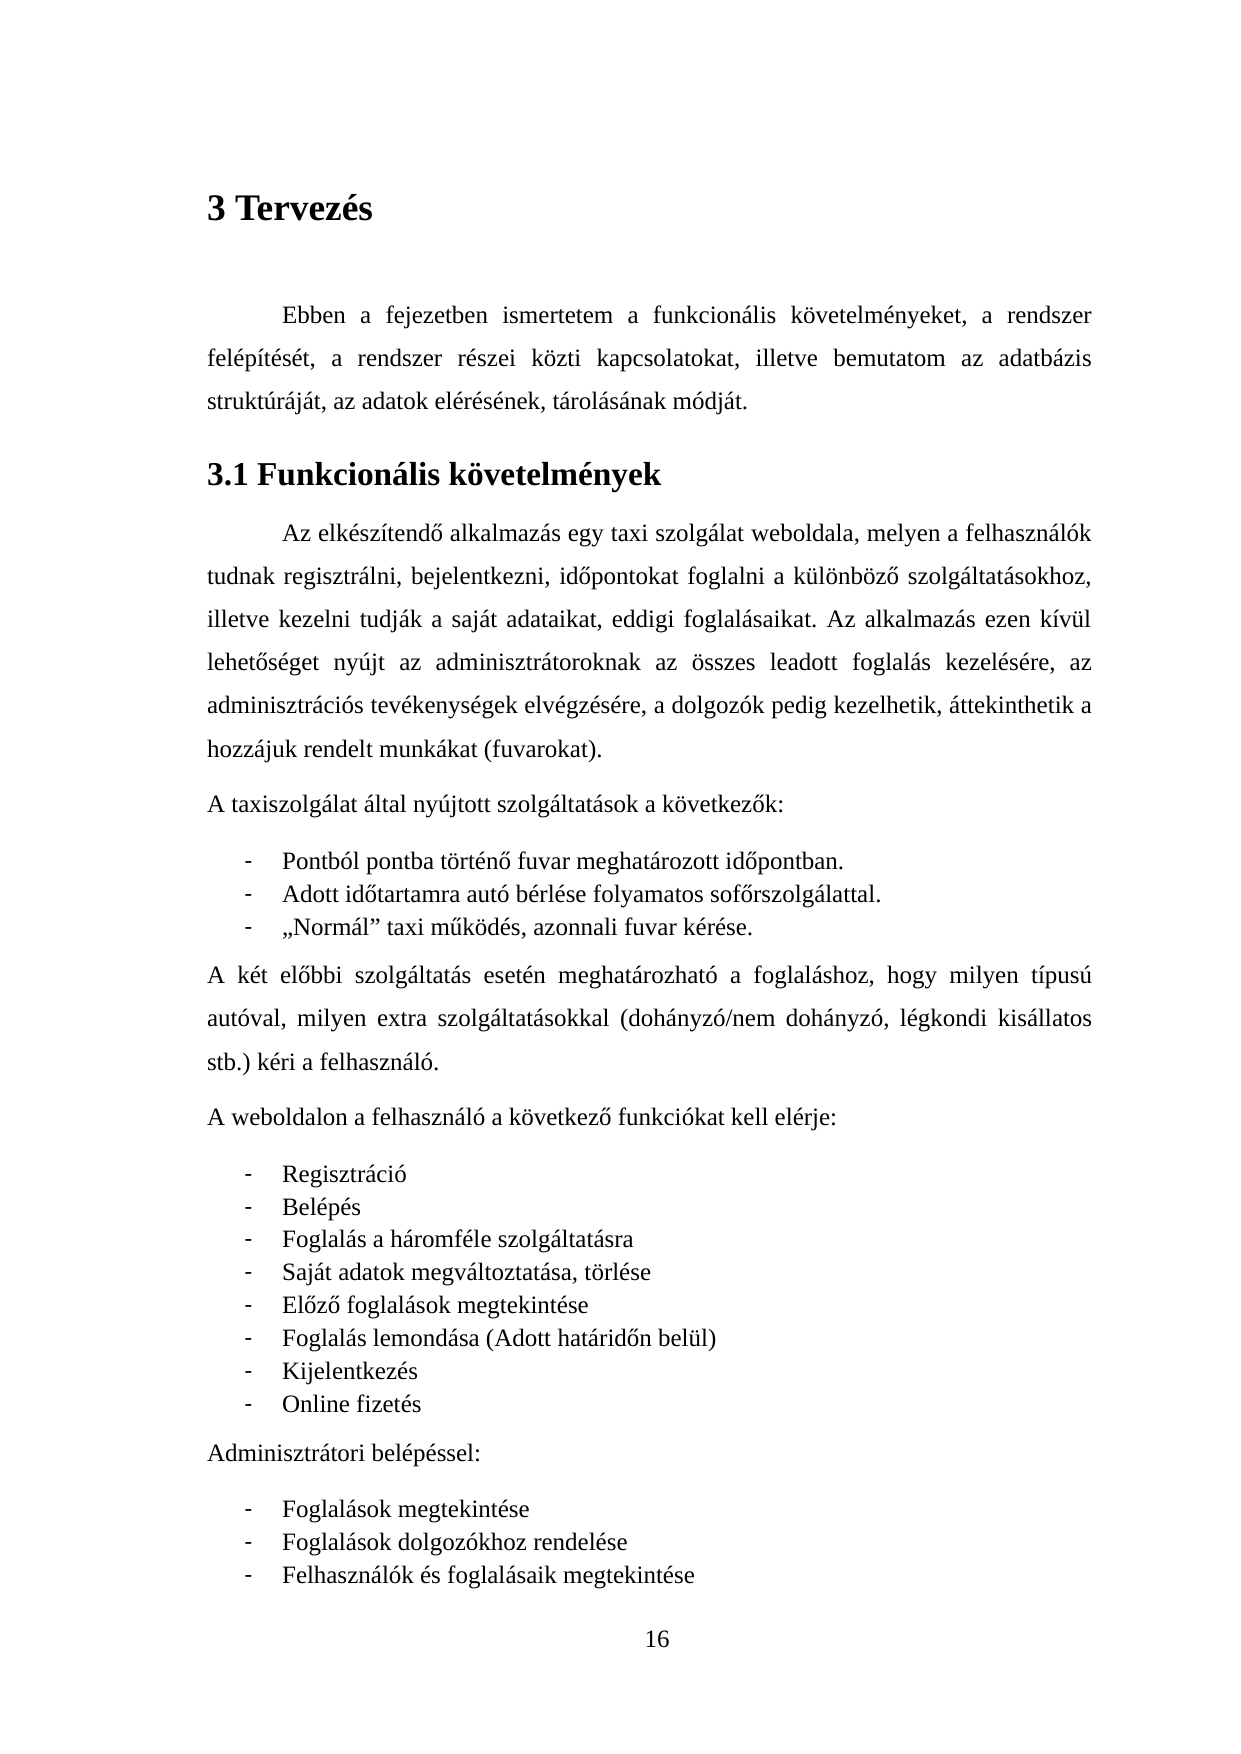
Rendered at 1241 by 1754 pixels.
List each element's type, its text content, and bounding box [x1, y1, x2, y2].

text Ebben a fejezetben ismertetem a funkcionális követelményeket, a rendszer felépítését, a rendszer részei közti kapcsolatokat, illetve bemutatom az adatbázis struktúráját, az adatok elérésének, tárolásának módját. [207, 300, 1092, 415]
list Regisztráció [244, 1158, 1092, 1188]
text Adminisztrátori belépéssel: [207, 1438, 1092, 1467]
list Pontból pontba történő fuvar meghatározott időpontban. [244, 845, 1092, 875]
text A taxiszolgálat által nyújtott szolgáltatások a következők: [207, 789, 1092, 818]
text A weboldalon a felhasználó a következő funkciókat kell elérje: [207, 1102, 1092, 1131]
subtitle Funkcionális követelmények [207, 454, 1092, 493]
text Az elkészítendő alkalmazás egy taxi szolgálat weboldala, melyen a felhasználók tudnak regisztrálni, bejelentkezni, időpontokat foglalni a különböző szolgáltatásokhoz, illetve kezelni tudják a saját adataikat, eddigi foglalásaikat. Az alkalmazás ezen kívül lehetőséget nyújt az adminisztrátoroknak az összes leadott foglalás kezelésére, az adminisztrációs tevékenységek elvégzésére, a dolgozók pedig kezelhetik, áttekinthetik a hozzájuk rendelt munkákat (fuvarokat). [207, 518, 1092, 762]
list Online fizetés [244, 1388, 1092, 1419]
list Belépés [244, 1191, 1092, 1221]
list „Normál” taxi működés, azonnali fuvar kérése. [244, 911, 1092, 941]
list Adott időtartamra autó bérlése folyamatos sofőrszolgálattal. [244, 878, 1092, 908]
list Foglalás a háromféle szolgáltatásra [244, 1224, 1092, 1254]
subtitle Tervezés [207, 185, 1092, 228]
list Kijelentkezés [244, 1355, 1092, 1386]
text A két előbbi szolgáltatás esetén meghatározható a foglaláshoz, hogy milyen típusú autóval, milyen extra szolgáltatásokkal (dohányzó/nem dohányzó, légkondi kisállatos stb.) kéri a felhasználó. [207, 960, 1092, 1075]
list Saját adatok megváltoztatása, törlése [244, 1257, 1092, 1287]
list Foglalás lemondása (Adott határidőn belül) [244, 1322, 1092, 1353]
list Foglalások megtekintése [244, 1493, 1092, 1524]
list Előző foglalások megtekintése [244, 1289, 1092, 1320]
list Felhasználók és foglalásaik megtekintése [244, 1559, 1092, 1590]
list Foglalások dolgozókhoz rendelése [244, 1526, 1092, 1557]
